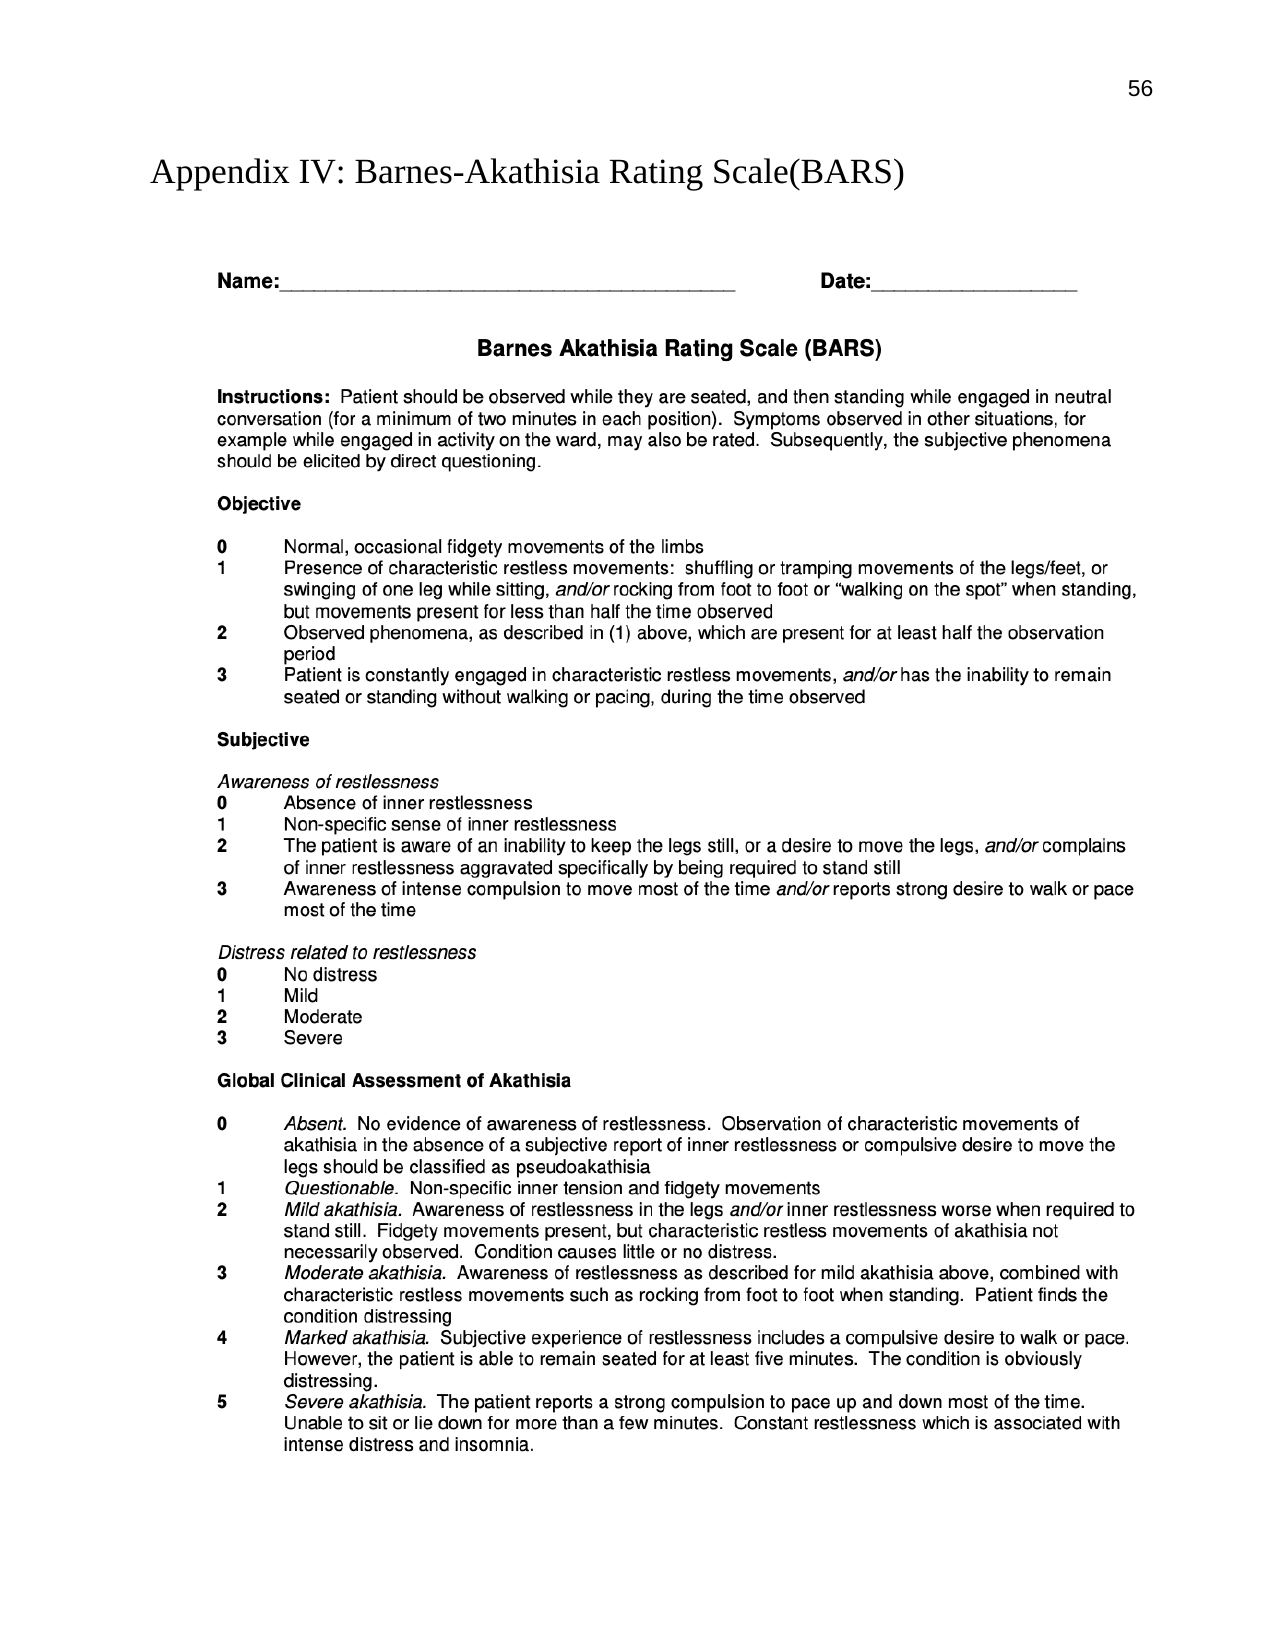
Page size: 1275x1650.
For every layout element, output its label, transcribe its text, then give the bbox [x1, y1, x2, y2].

text Appendix IV: Barnes-Akathisia Rating Scale(BARS) [150, 150, 1153, 191]
picture [187, 256, 1163, 1463]
